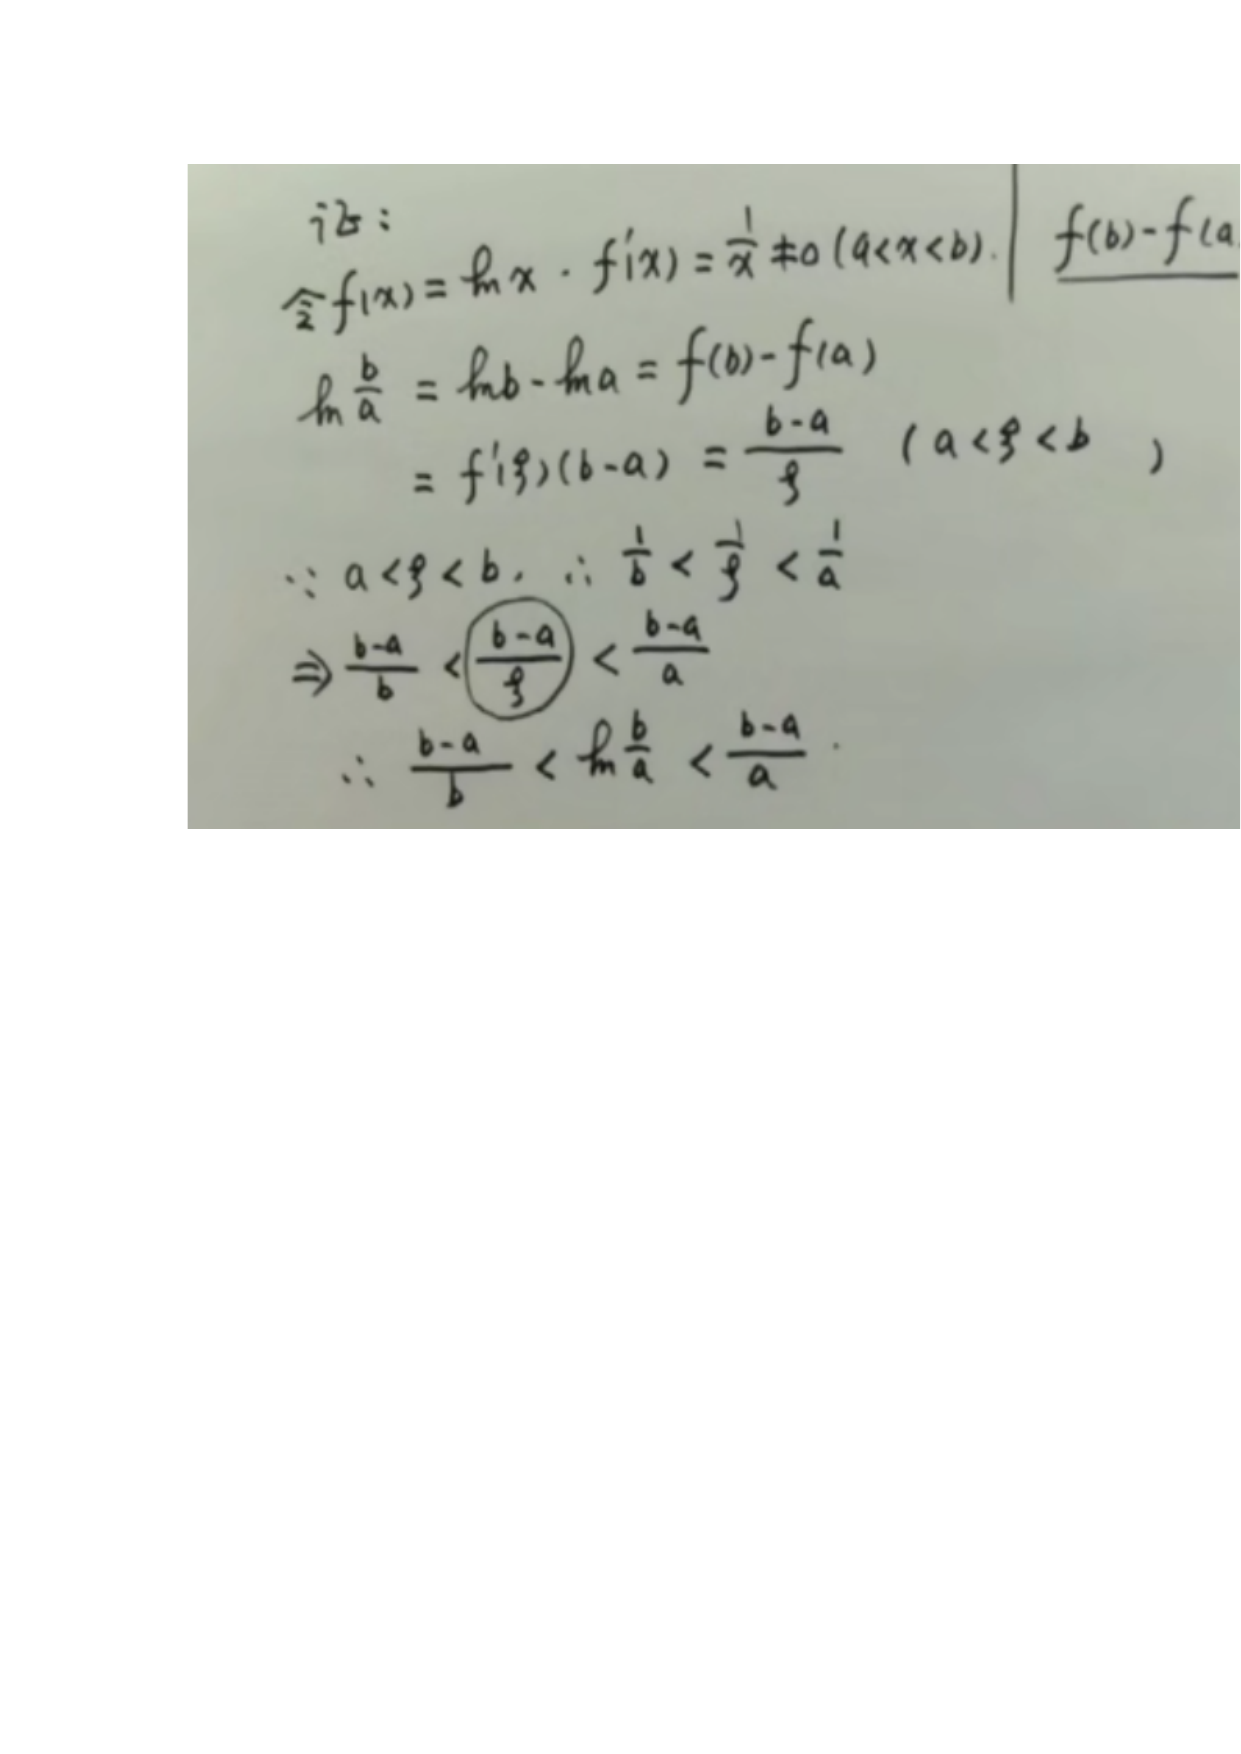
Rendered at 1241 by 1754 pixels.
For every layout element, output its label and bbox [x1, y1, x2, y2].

picture [187, 164, 1241, 829]
